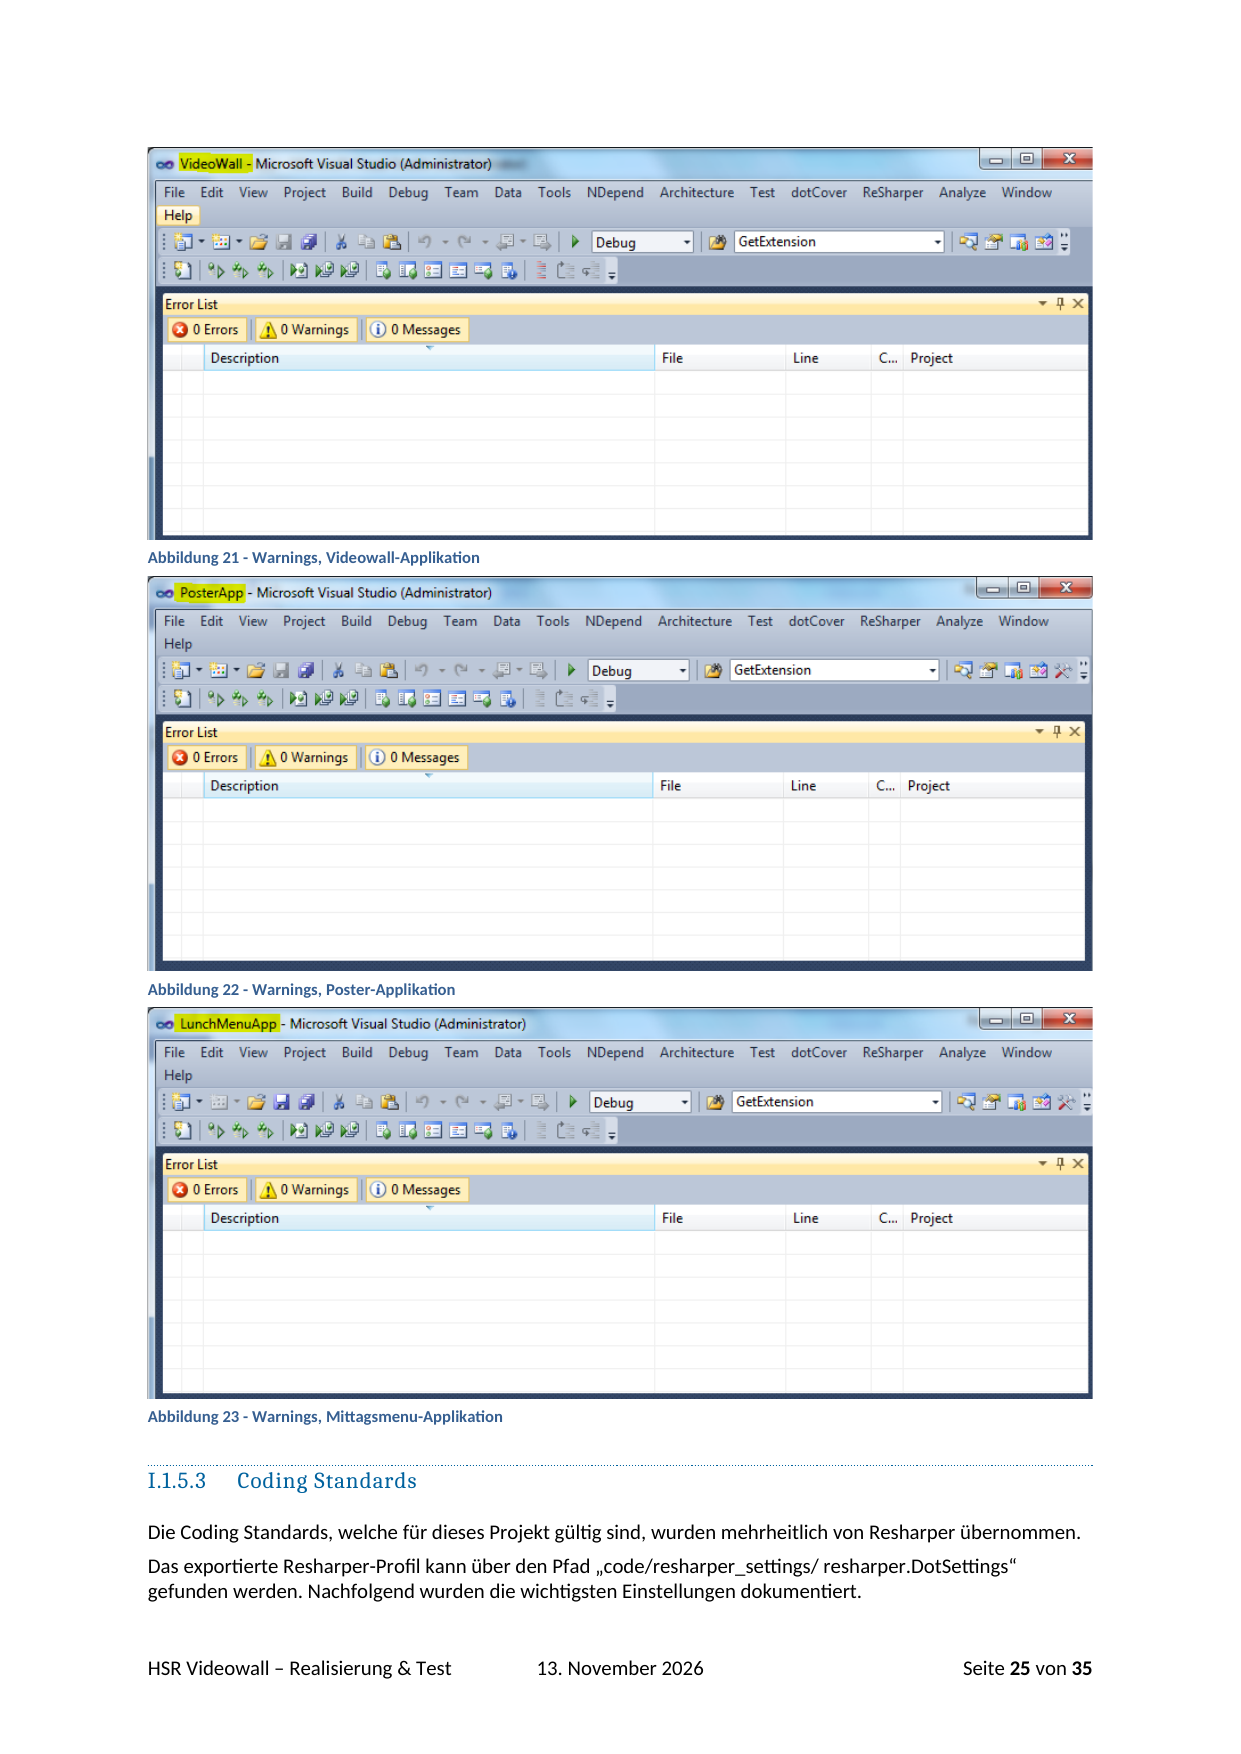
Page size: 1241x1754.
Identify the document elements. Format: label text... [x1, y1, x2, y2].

picture [147, 147, 1093, 540]
text Das exportierte Resharper-Profil kann über den Pfad „code/resharper_settings/ resharper.DotSettings“ gefunden werden. Nachfolgend wurden die wichtigsten Einstellungen dokumentiert. [148, 1553, 1093, 1604]
text Die Coding Standards, welche für dieses Projekt gültig sind, wurden mehrheitlich von Resharper übernommen. [148, 1519, 1093, 1545]
picture [147, 1007, 1093, 1399]
picture [147, 576, 1093, 971]
subtitle Coding Standards [148, 1464, 1093, 1494]
